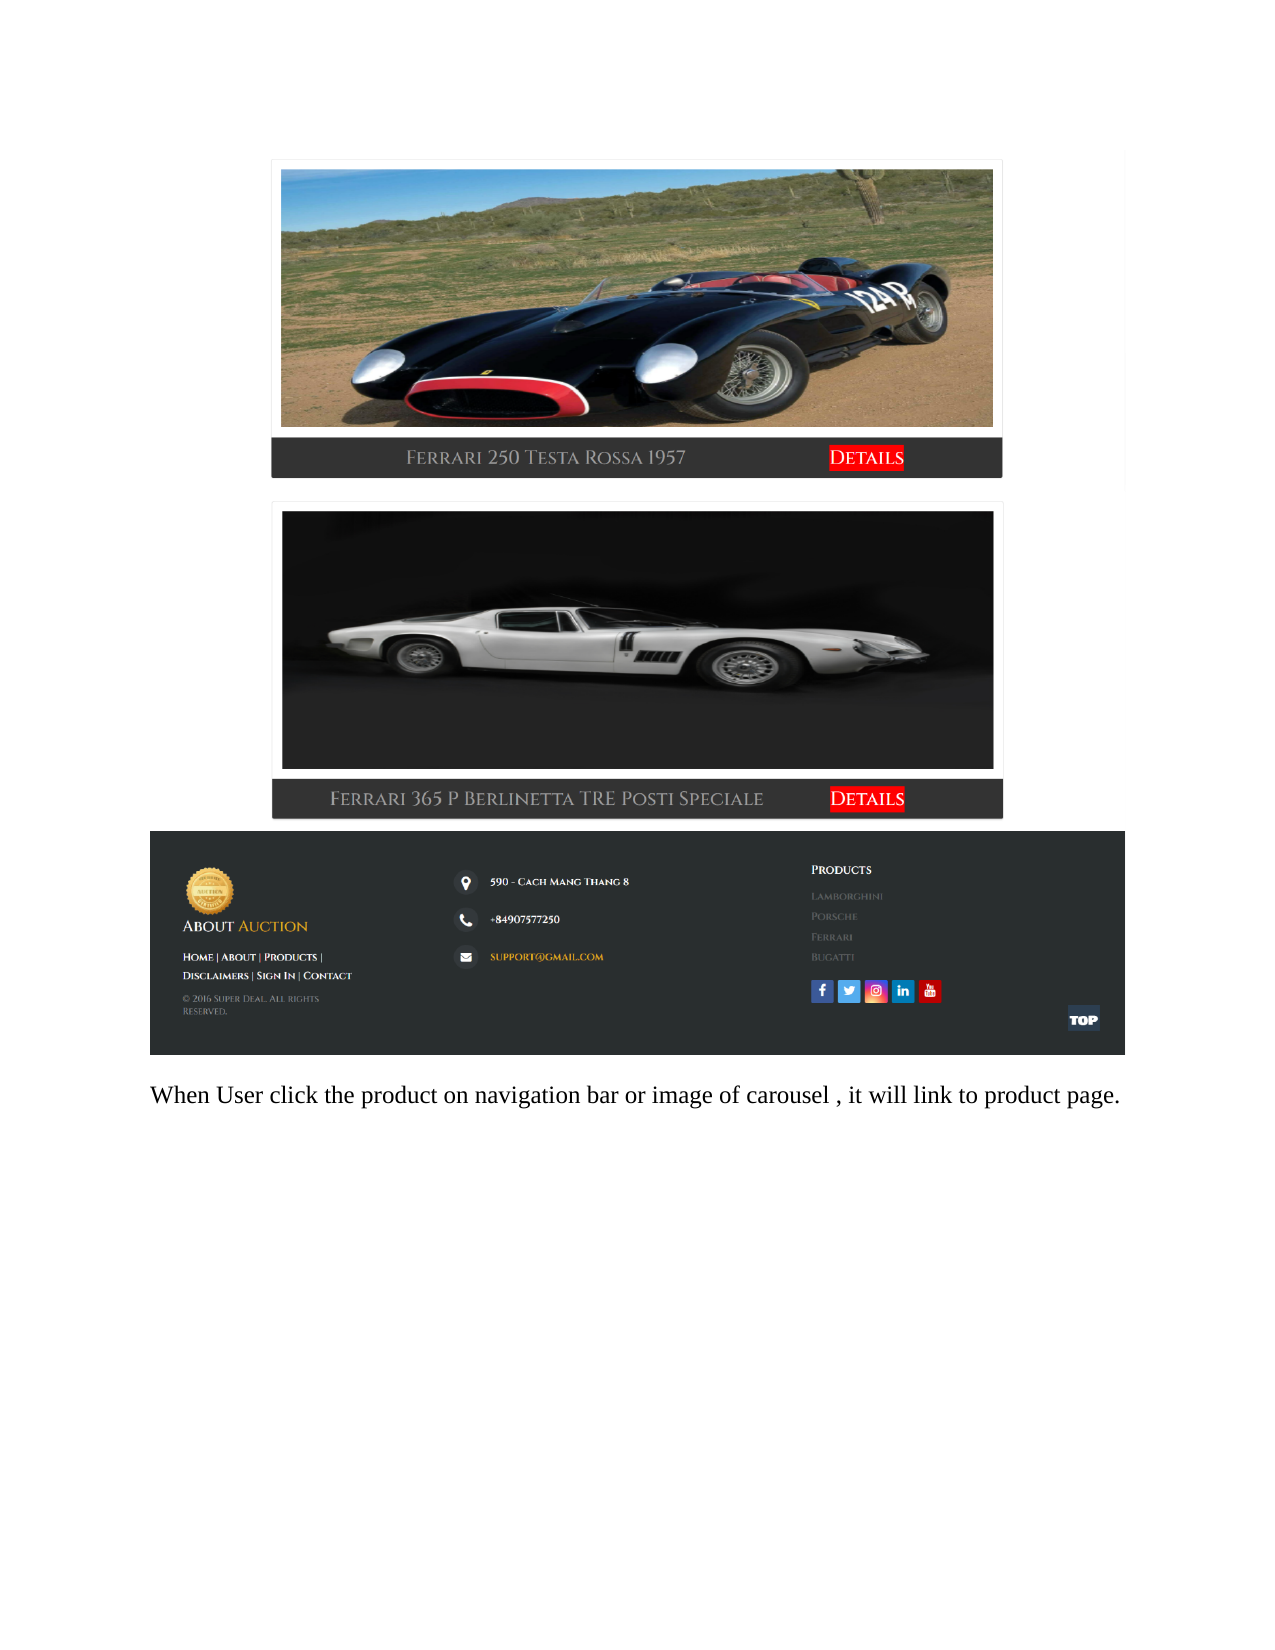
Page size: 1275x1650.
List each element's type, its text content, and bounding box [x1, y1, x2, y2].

text When User click the product on navigation bar or image of carousel , it will link to product page. [150, 1080, 1125, 1109]
picture [150, 150, 1125, 1055]
